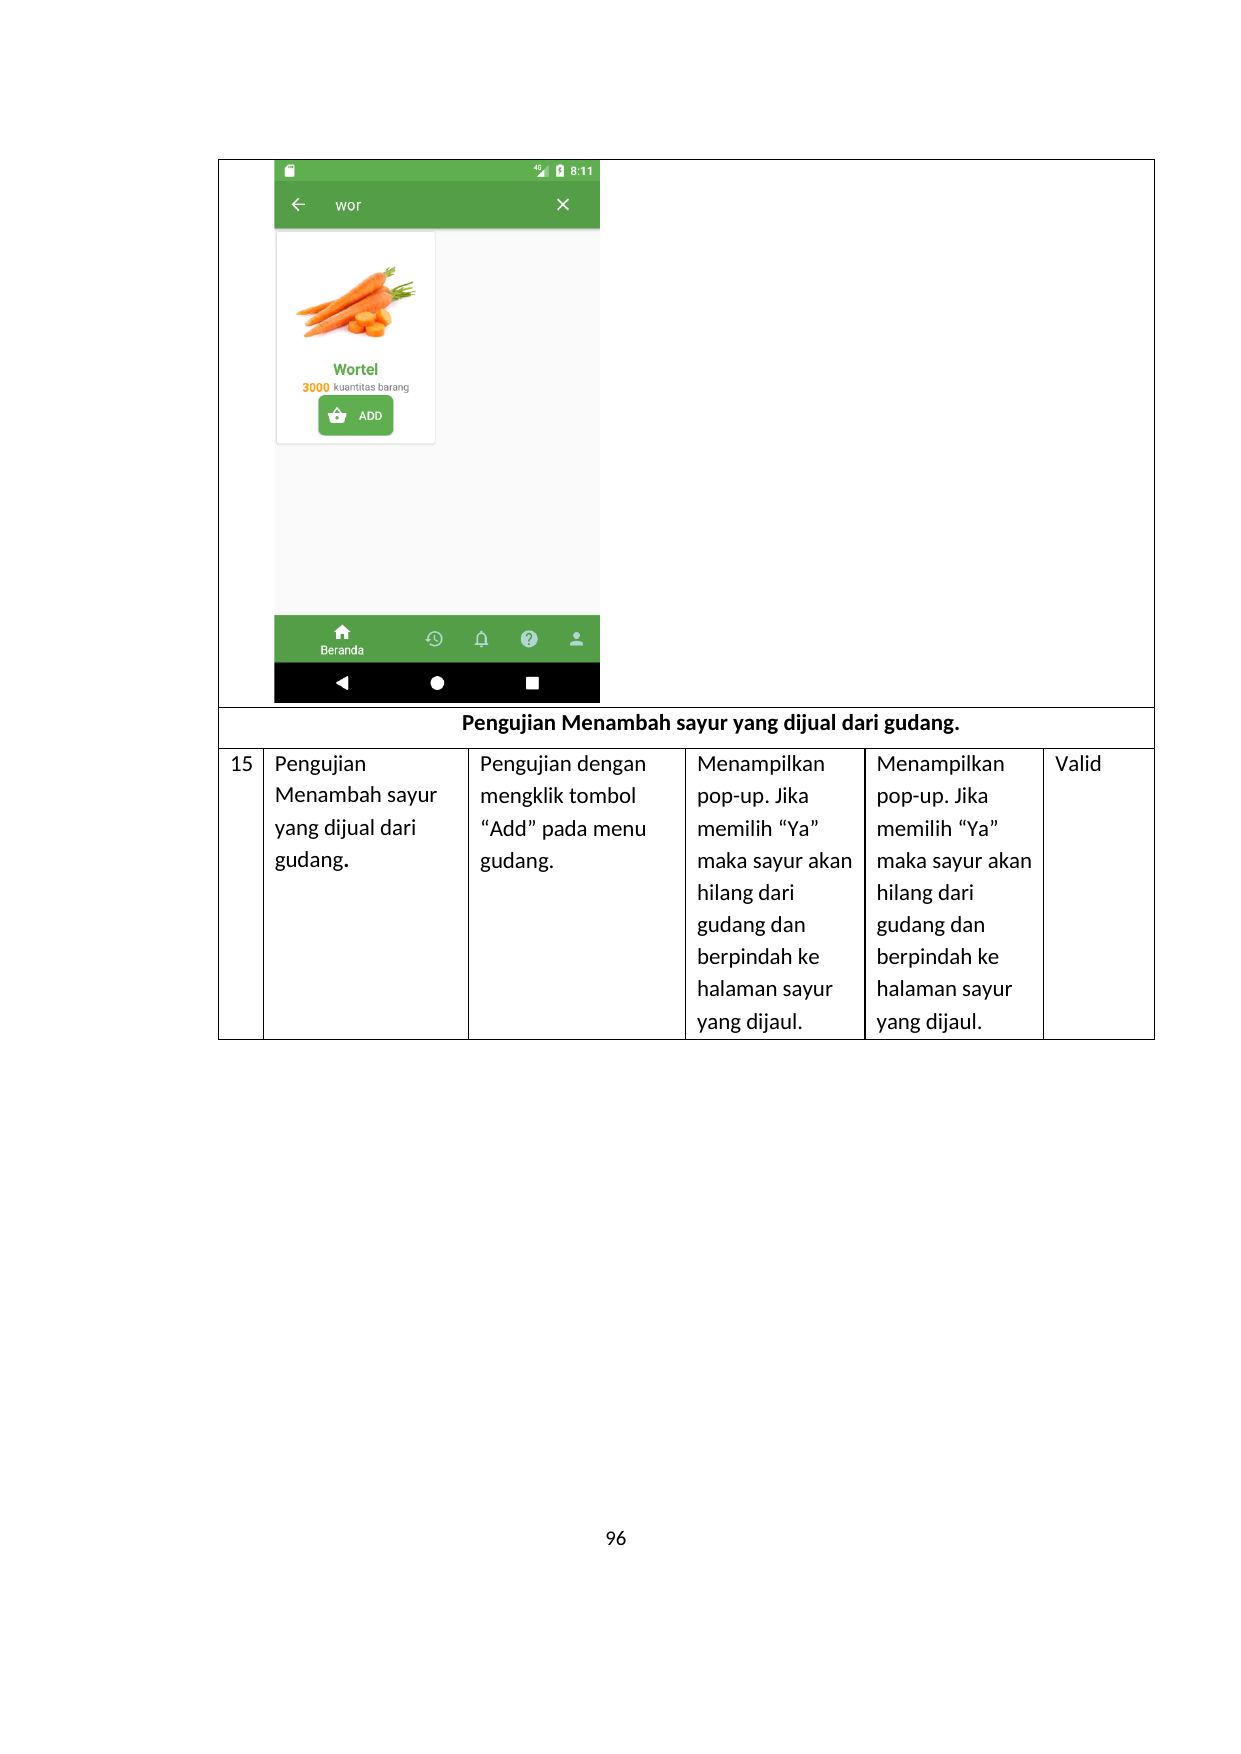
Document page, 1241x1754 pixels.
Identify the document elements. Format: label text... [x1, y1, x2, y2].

table_cell [219, 708, 263, 748]
table_cell Pengujian Menambah sayur yang dijual dari gudang. [264, 749, 468, 1039]
table_cell Menampilkan pop-up. Jika memilih “Ya” maka sayur akan hilang dari gudang dan berpindah ke halaman sayur yang dijaul. [866, 749, 1043, 1039]
table_cell [219, 160, 263, 707]
table_cell Menampilkan pop-up. Jika memilih “Ya” maka sayur akan hilang dari gudang dan berpindah ke halaman sayur yang dijaul. [686, 749, 864, 1039]
table_cell Pengujian Menambah sayur yang dijual dari gudang. [263, 708, 1154, 748]
table_cell [263, 160, 1154, 707]
table_cell 15 [219, 749, 263, 1039]
picture [274, 160, 600, 703]
table_cell Valid [1044, 749, 1154, 1039]
table_cell Pengujian dengan mengklik tombol “Add” pada menu gudang. [469, 749, 685, 1039]
